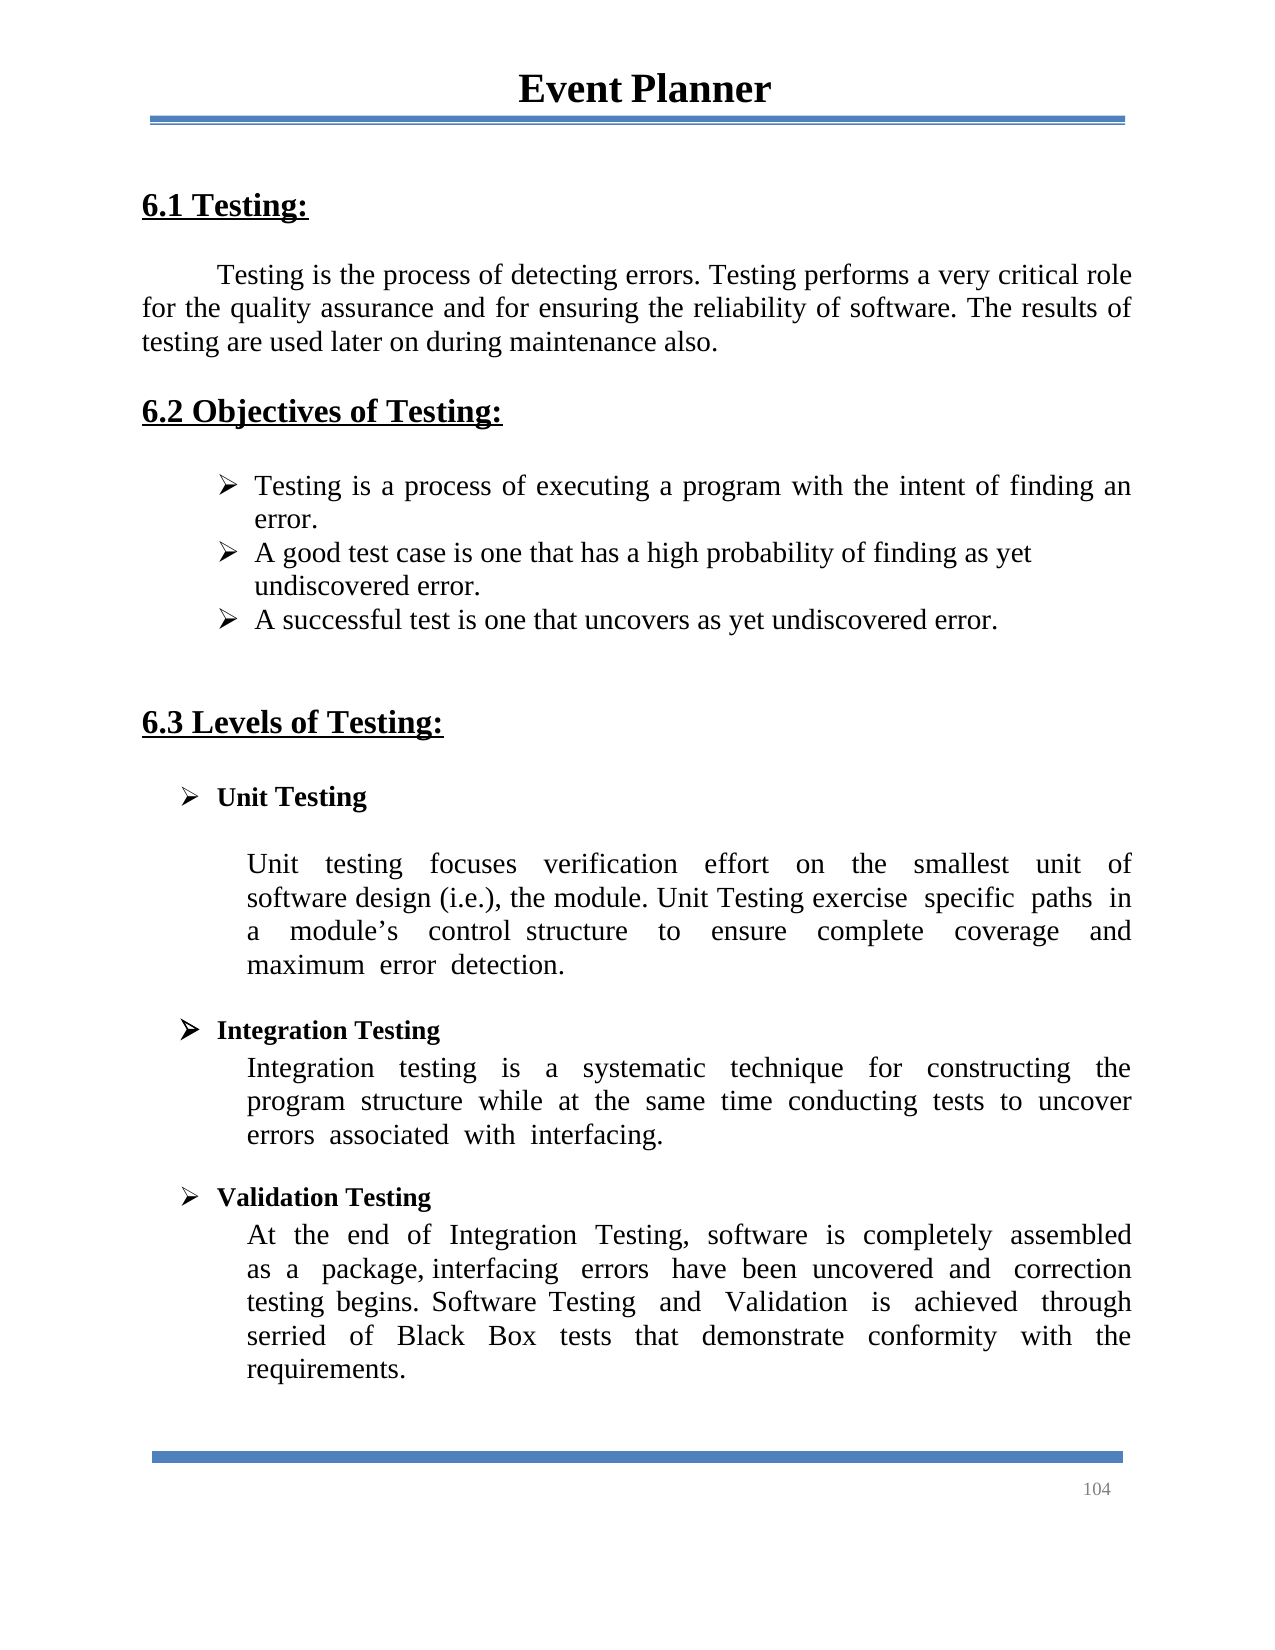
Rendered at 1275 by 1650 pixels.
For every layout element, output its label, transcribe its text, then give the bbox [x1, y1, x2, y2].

text Integration testing is a systematic technique for constructing the program structure while at the same time conducting tests to uncover errors associated with interfacing. [247, 1050, 1133, 1150]
list A successful test is one that uncovers as yet undiscovered error. [217, 602, 1133, 636]
text 6.3 Levels of Testing: [67, 703, 1208, 741]
list Unit Testing [179, 779, 1133, 813]
list Integration Testing [179, 1014, 1133, 1045]
text At the end of Integration Testing, software is completely assembled as a package, interfacing errors have been uncovered and correction testing begins. Software Testing and Validation is achieved through serried of Black Box tests that demonstrate conformity with the requirements. [247, 1217, 1133, 1385]
list Testing is a process of executing a program with the intent of finding an error. [217, 468, 1133, 535]
list A good test case is one that has a high probability of finding as yet undiscovered error. [217, 535, 1133, 602]
text 6.2 Objectives of Testing: [67, 391, 1208, 429]
text Testing is the process of detecting errors. Testing performs a very critical role for the quality assurance and for ensuring the reliability of software. The results of testing are used later on during maintenance also. [142, 257, 1133, 357]
text 6.1 Testing: [67, 185, 1208, 223]
list Validation Testing [179, 1182, 1133, 1213]
list Unit testing focuses verification effort on the smallest unit of software design (i.e.), the module. Unit Testing exercise specific paths in a module’s control structure to ensure complete coverage and maximum error detection. [247, 846, 1133, 980]
